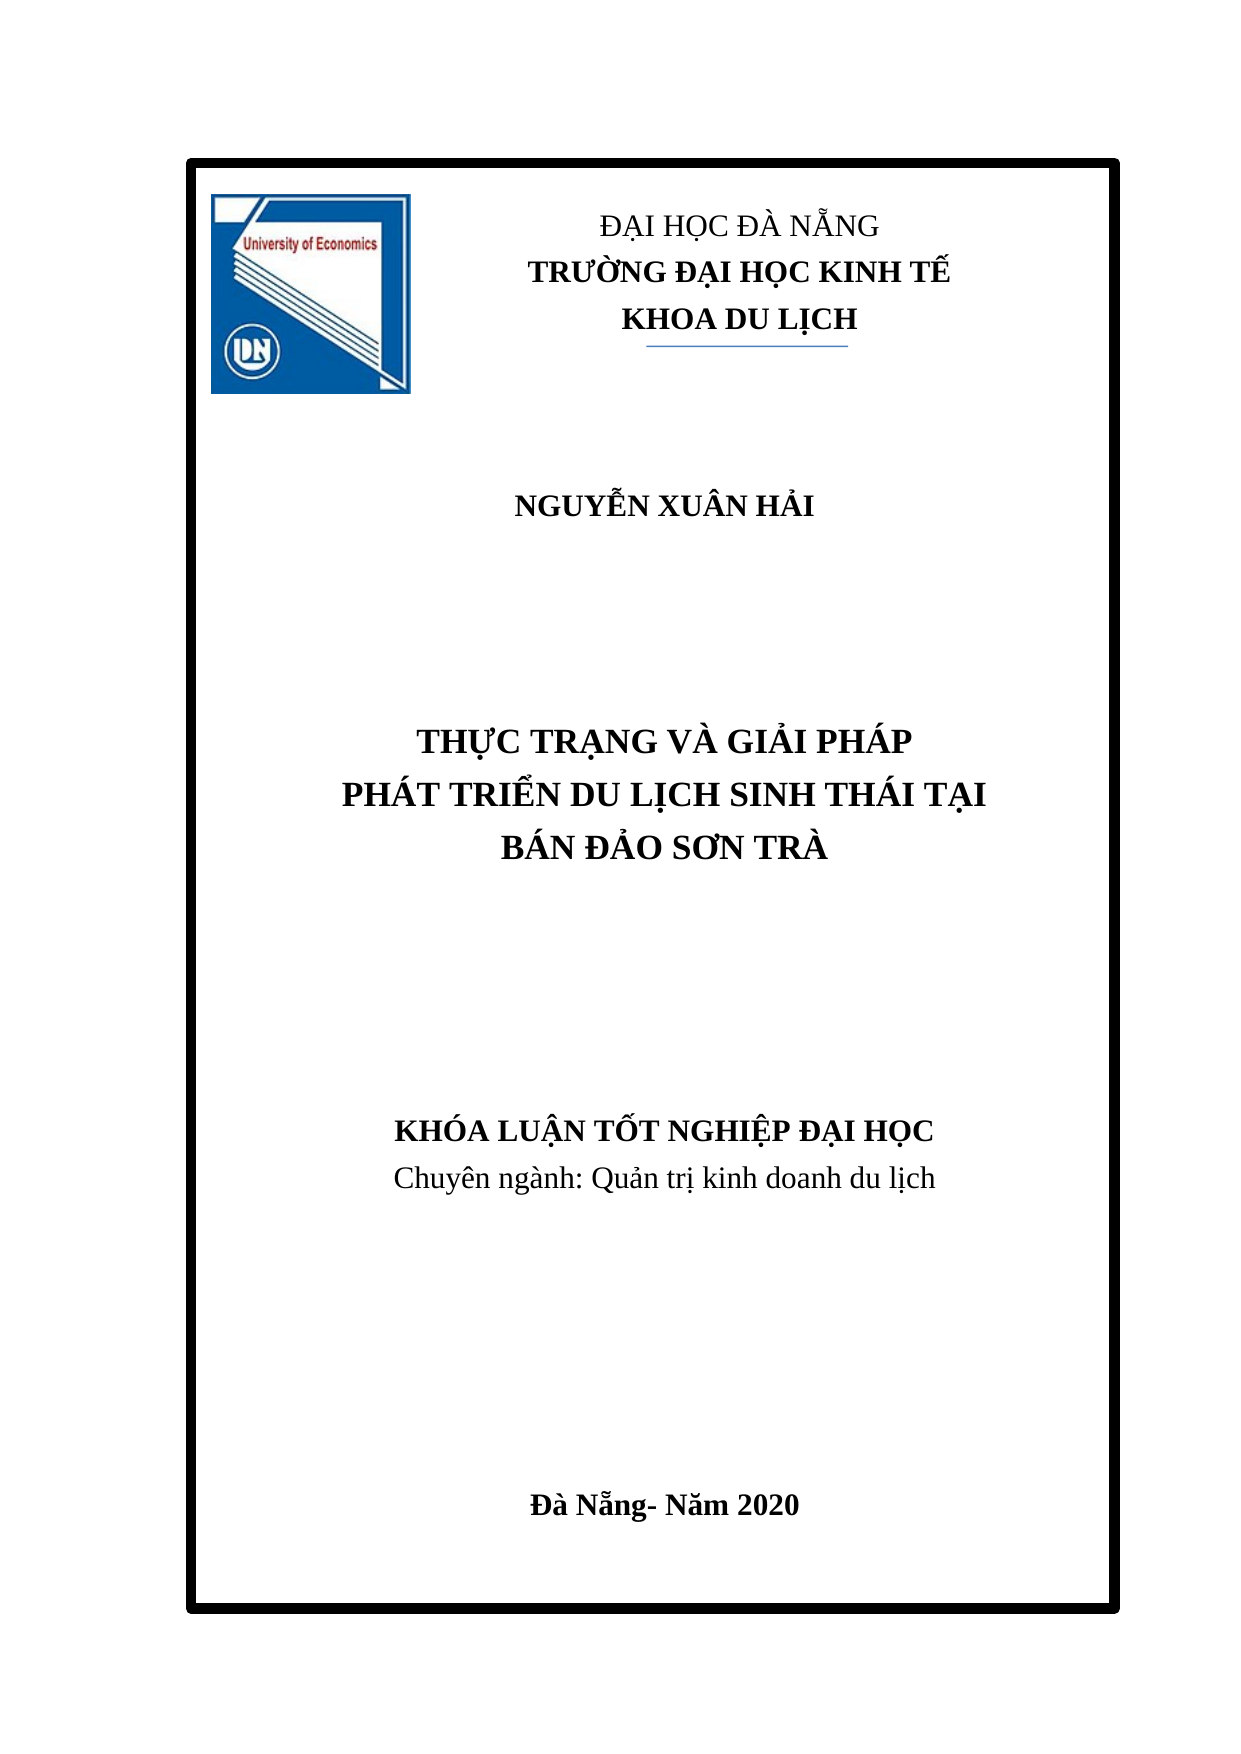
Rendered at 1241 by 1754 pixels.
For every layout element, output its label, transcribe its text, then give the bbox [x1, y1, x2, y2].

text BÁN ĐẢO SƠN TRÀ [207, 826, 1109, 867]
picture [211, 194, 411, 394]
text Đà Nẵng- Năm 2020 [207, 1486, 1109, 1522]
text ĐẠI HỌC ĐÀ NẴNG [357, 207, 1109, 243]
text THỰC TRẠNG VÀ GIẢI PHÁP [207, 720, 1109, 761]
text Chuyên ngành: Quản trị kinh doanh du lịch [207, 1159, 1109, 1195]
text TRƯỜNG ĐẠI HỌC KINH TẾ [357, 253, 1109, 289]
text NGUYỄN XUÂN HẢI [207, 487, 1109, 523]
text KHOA DU LỊCH [357, 300, 1109, 336]
text PHÁT TRIỂN DU LỊCH SINH THÁI TẠI [207, 773, 1109, 814]
text KHÓA LUẬN TỐT NGHIỆP ĐẠI HỌC [207, 1112, 1109, 1148]
